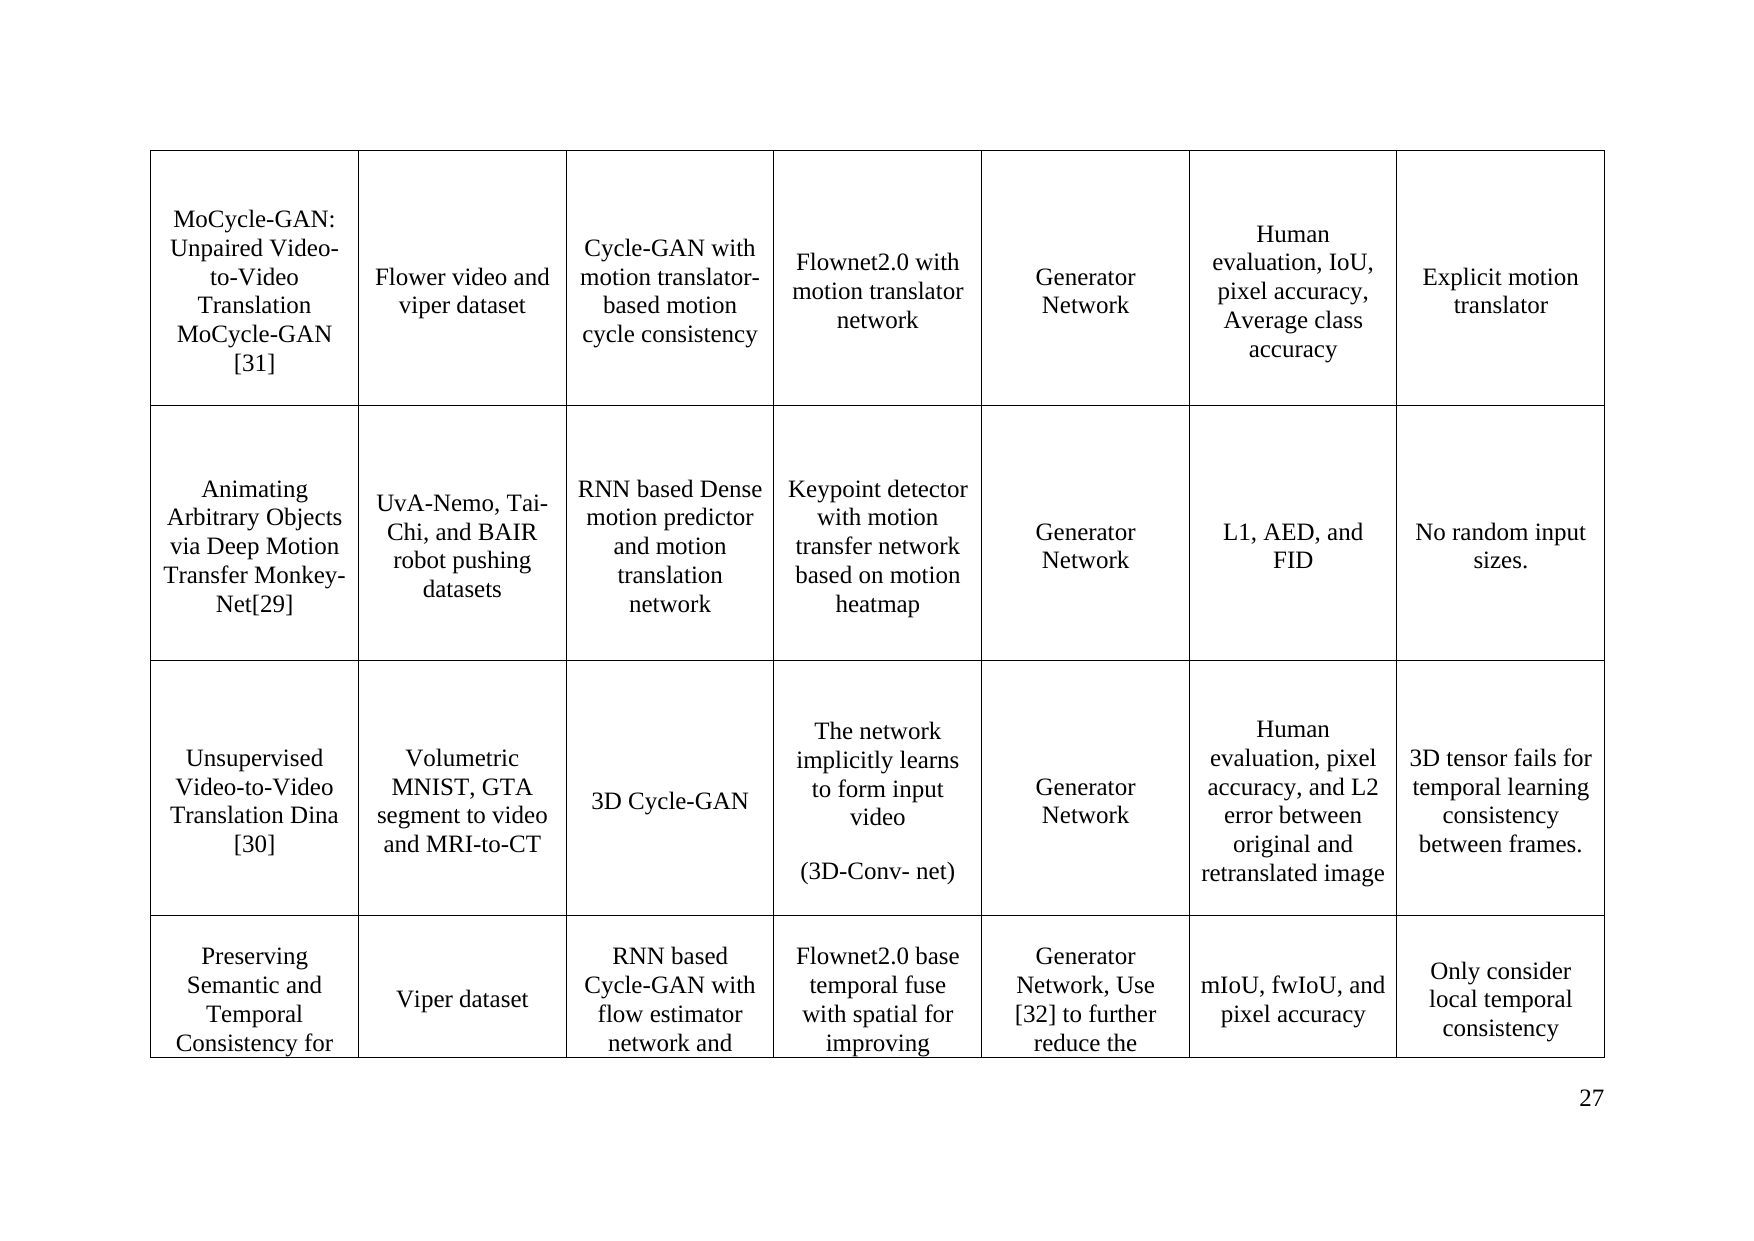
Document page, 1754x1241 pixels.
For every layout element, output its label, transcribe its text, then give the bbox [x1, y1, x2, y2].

table_cell Volumetric MNIST, GTA segment to video and MRI-to-CT [359, 661, 566, 915]
table_cell Keypoint detector with motion transfer network based on motion heatmap [774, 406, 981, 660]
table_cell Viper dataset [359, 916, 566, 1057]
table_cell 3D Cycle-GAN [567, 661, 773, 915]
table_cell Unsupervised Video-to-Video Translation Dina [30] [151, 661, 358, 915]
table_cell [151, 916, 358, 1057]
table_cell The network implicitly learns to form input video (3D-Conv- net) [774, 661, 981, 915]
table_cell Generator Network [982, 406, 1189, 660]
table_cell MoCycle-GAN: Unpaired Video-to-Video Translation MoCycle-GAN [31] [151, 151, 358, 405]
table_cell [982, 916, 1189, 1057]
table_cell RNN based Dense motion predictor and motion translation network [567, 406, 773, 660]
table_cell Flower video and viper dataset [359, 151, 566, 405]
table_cell Flownet2.0 with motion translator network [774, 151, 981, 405]
table_cell Generator Network [982, 151, 1189, 405]
table_cell No random input sizes. [1397, 406, 1604, 660]
table_cell Human evaluation, IoU, pixel accuracy, Average class accuracy [1190, 151, 1396, 405]
table_cell 3D tensor fails for temporal learning consistency between frames. [1397, 661, 1604, 915]
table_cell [774, 916, 981, 1057]
table_cell L1, AED, and FID [1190, 406, 1396, 660]
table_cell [1190, 916, 1396, 1057]
table_cell UvA-Nemo, Tai-Chi, and BAIR robot pushing datasets [359, 406, 566, 660]
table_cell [1397, 916, 1604, 1057]
table_cell Generator Network [982, 661, 1189, 915]
table_cell Human evaluation, pixel accuracy, and L2 error between original and retranslated image [1190, 661, 1396, 915]
table_cell Cycle-GAN with motion translator-based motion cycle consistency [567, 151, 773, 405]
table_cell Explicit motion translator [1397, 151, 1604, 405]
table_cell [567, 916, 773, 1057]
table_cell Animating Arbitrary Objects via Deep Motion Transfer Monkey-Net[29] [151, 406, 358, 660]
